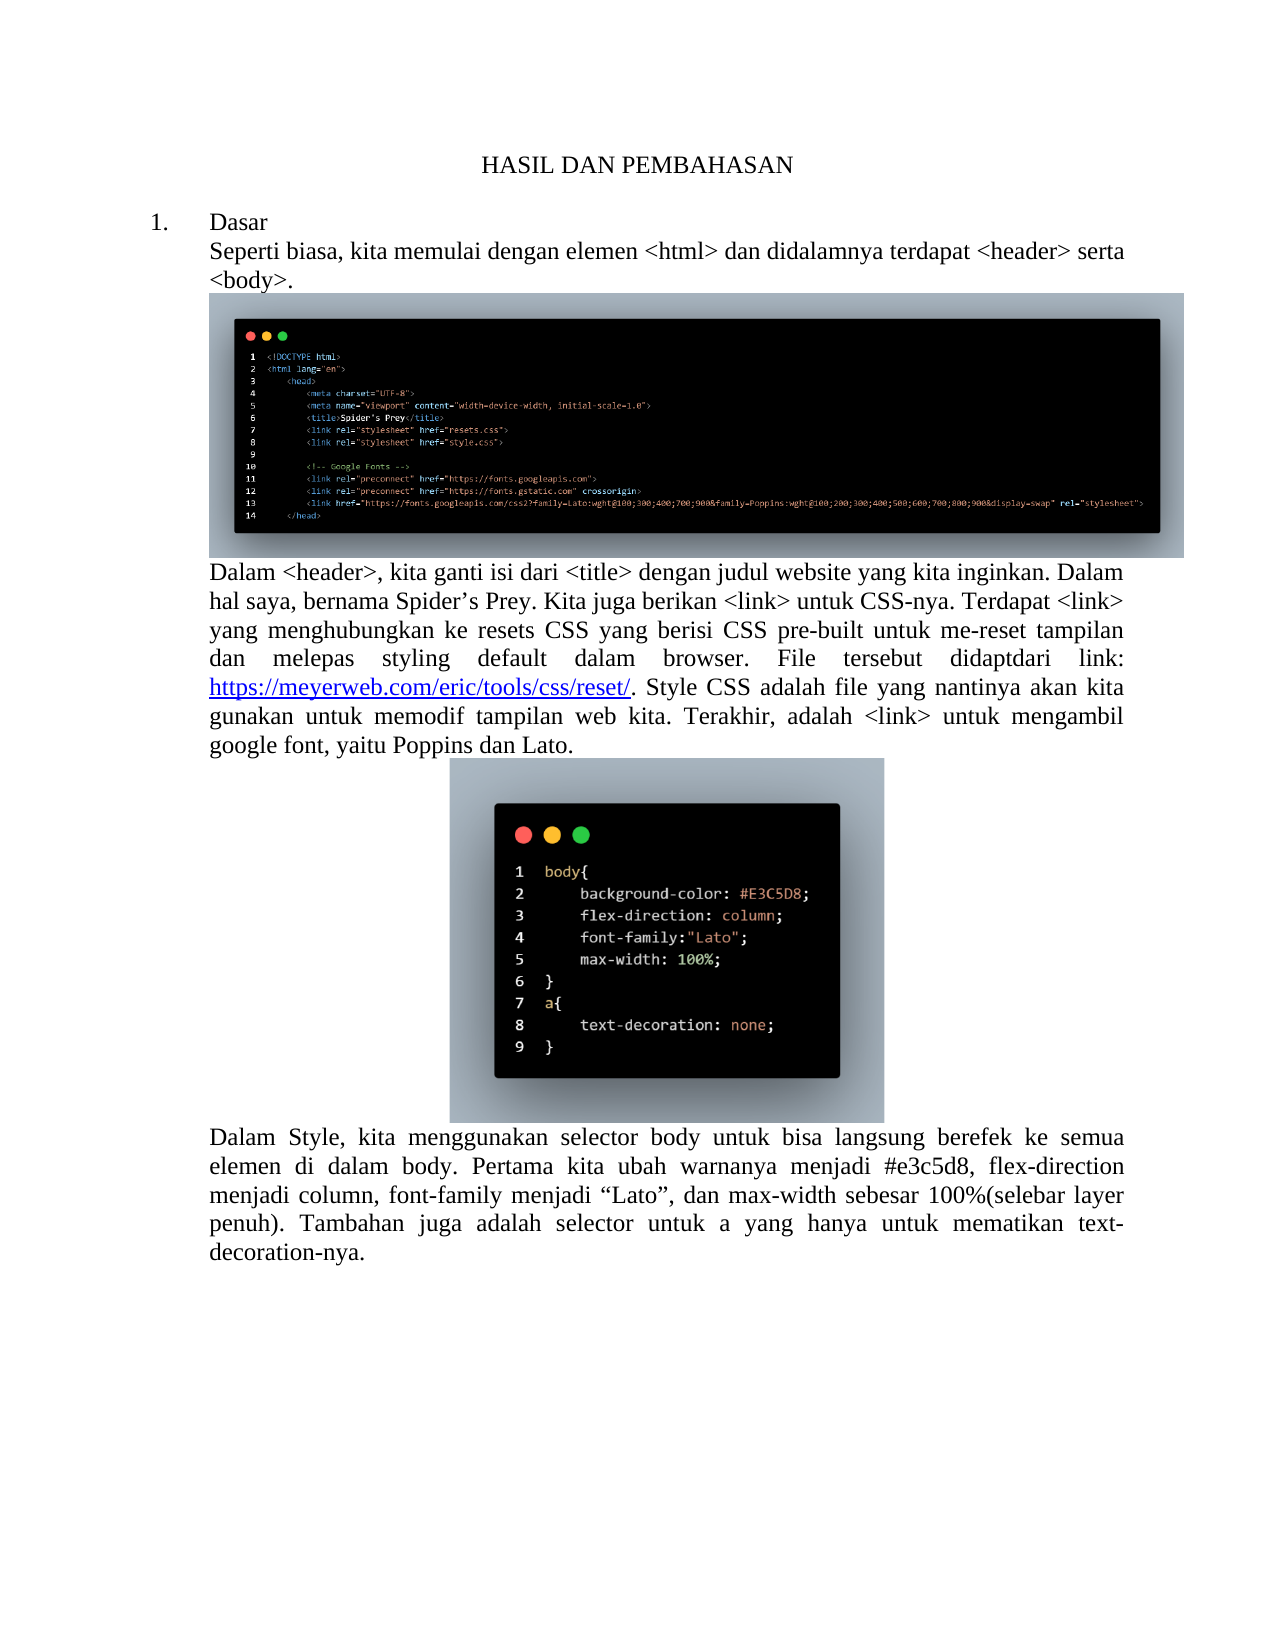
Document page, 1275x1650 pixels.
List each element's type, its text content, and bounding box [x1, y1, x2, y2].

list Dasar [150, 207, 1125, 236]
list Dalam Style, kita menggunakan selector body untuk bisa langsung berefek ke semua elemen di dalam body. Pertama kita ubah warnanya menjadi #e3c5d8, flex-direction menjadi column, font-family menjadi “Lato”, dan max-width sebesar 100%(selebar layer penuh). Tambahan juga adalah selector untuk a yang hanya untuk mematikan text-decoration-nya. [209, 1122, 1125, 1266]
picture [209, 293, 1184, 558]
list Seperti biasa, kita memulai dengan elemen <html> dan didalamnya terdapat <header> serta <body>. [209, 236, 1125, 293]
picture [449, 758, 885, 1123]
text HASIL DAN PEMBAHASAN [150, 150, 1125, 179]
list Dalam <header>, kita ganti isi dari <title> dengan judul website yang kita inginkan. Dalam hal saya, bernama Spider’s Prey. Kita juga berikan <link> untuk CSS-nya. Terdapat <link> yang menghubungkan ke resets CSS yang berisi CSS pre-built untuk me-reset tampilan dan melepas styling default dalam browser. File tersebut didaptdari link: https://meyerweb.com/eric/tools/css/reset/. Style CSS adalah file yang nantinya akan kita gunakan untuk memodif tampilan web kita. Terakhir, adalah <link> untuk mengambil google font, yaitu Poppins dan Lato. [209, 558, 1125, 758]
